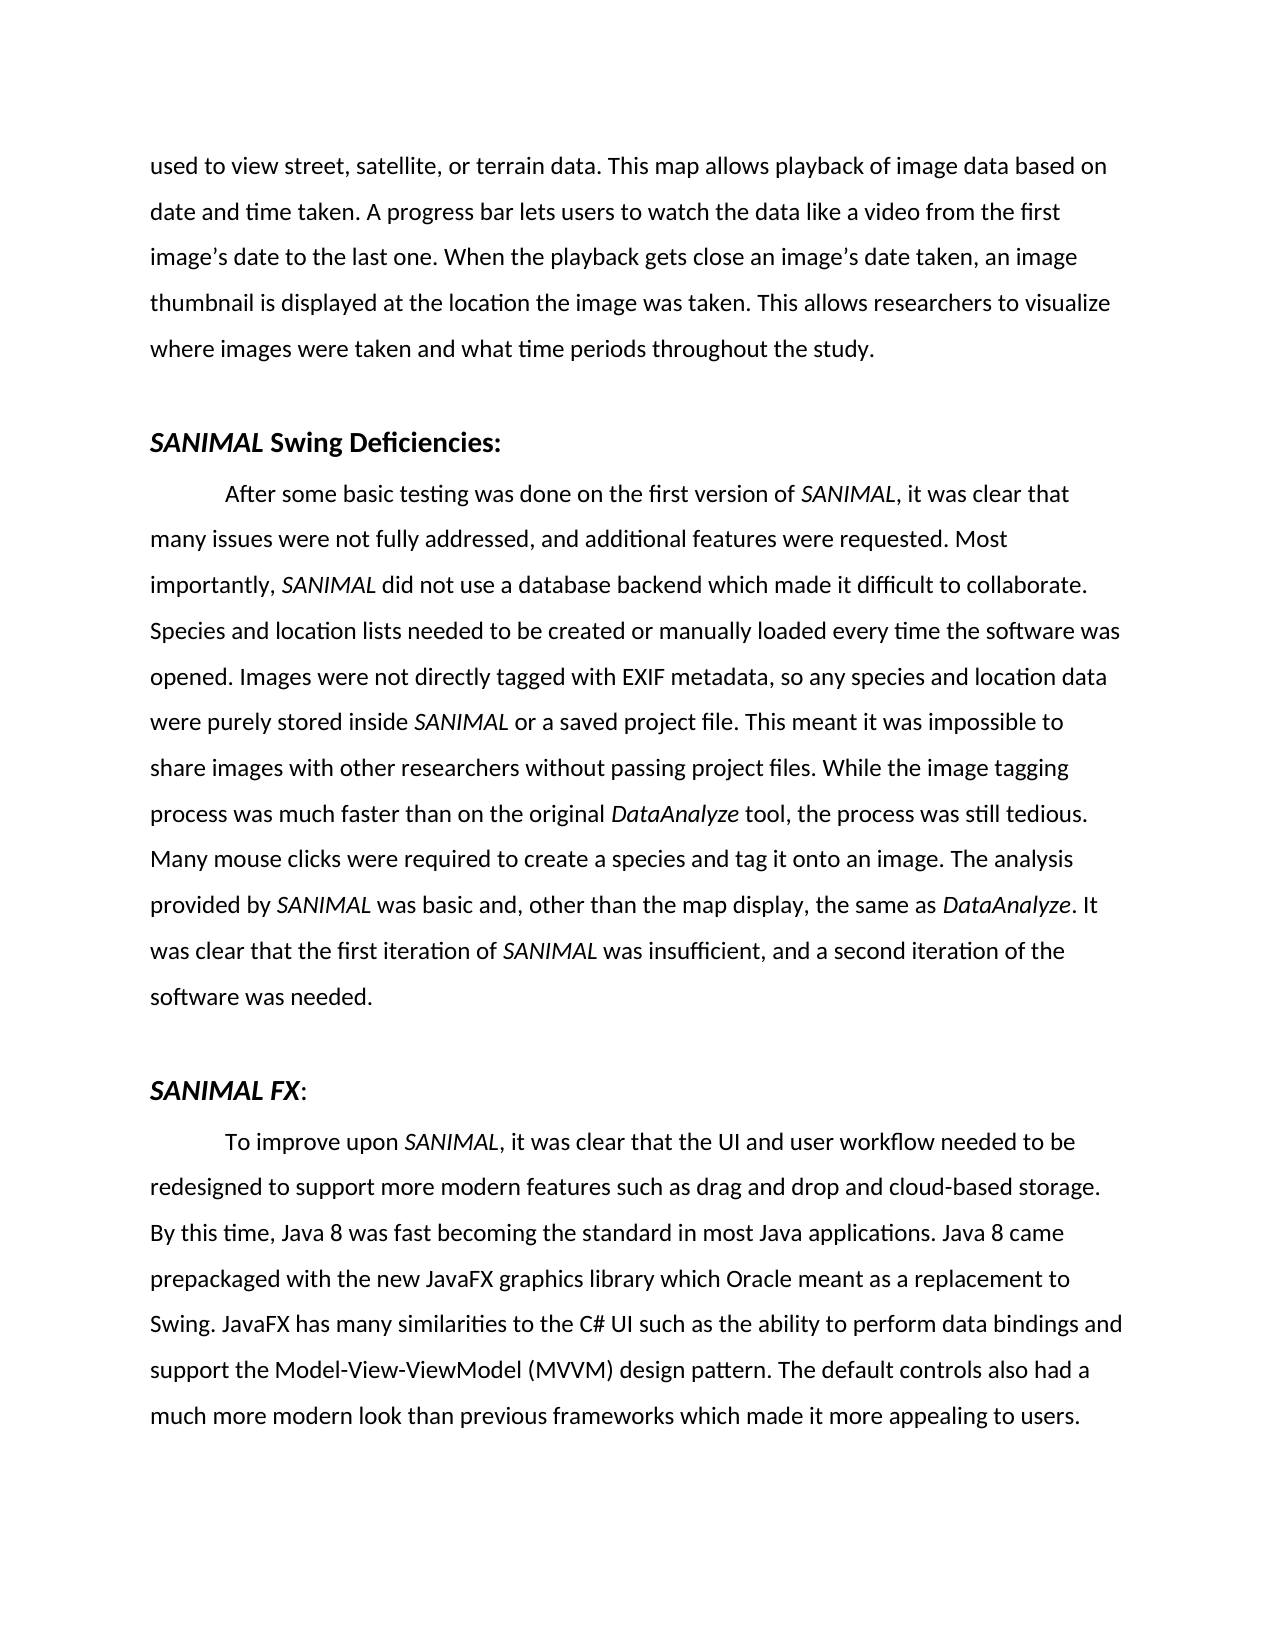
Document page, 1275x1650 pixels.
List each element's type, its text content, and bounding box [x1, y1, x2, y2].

text SANIMAL FX: [150, 1072, 1125, 1108]
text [150, 150, 1125, 363]
text After some basic testing was done on the first version of SANIMAL, it was clear that many issues were not fully addressed, and additional features were requested. Most importantly, SANIMAL did not use a database backend which made it difficult to collaborate. Species and location lists needed to be created or manually loaded every time the software was opened. Images were not directly tagged with EXIF metadata, so any species and location data were purely stored inside SANIMAL or a saved project file. This meant it was impossible to share images with other researchers without passing project files. While the image tagging process was much faster than on the original DataAnalyze tool, the process was still tedious. Many mouse clicks were required to create a species and tag it onto an image. The analysis provided by SANIMAL was basic and, other than the map display, the same as DataAnalyze. It was clear that the first iteration of SANIMAL was insufficient, and a second iteration of the software was needed. [150, 478, 1125, 1011]
text SANIMAL Swing Deficiencies: [150, 424, 1125, 460]
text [150, 1126, 1125, 1431]
